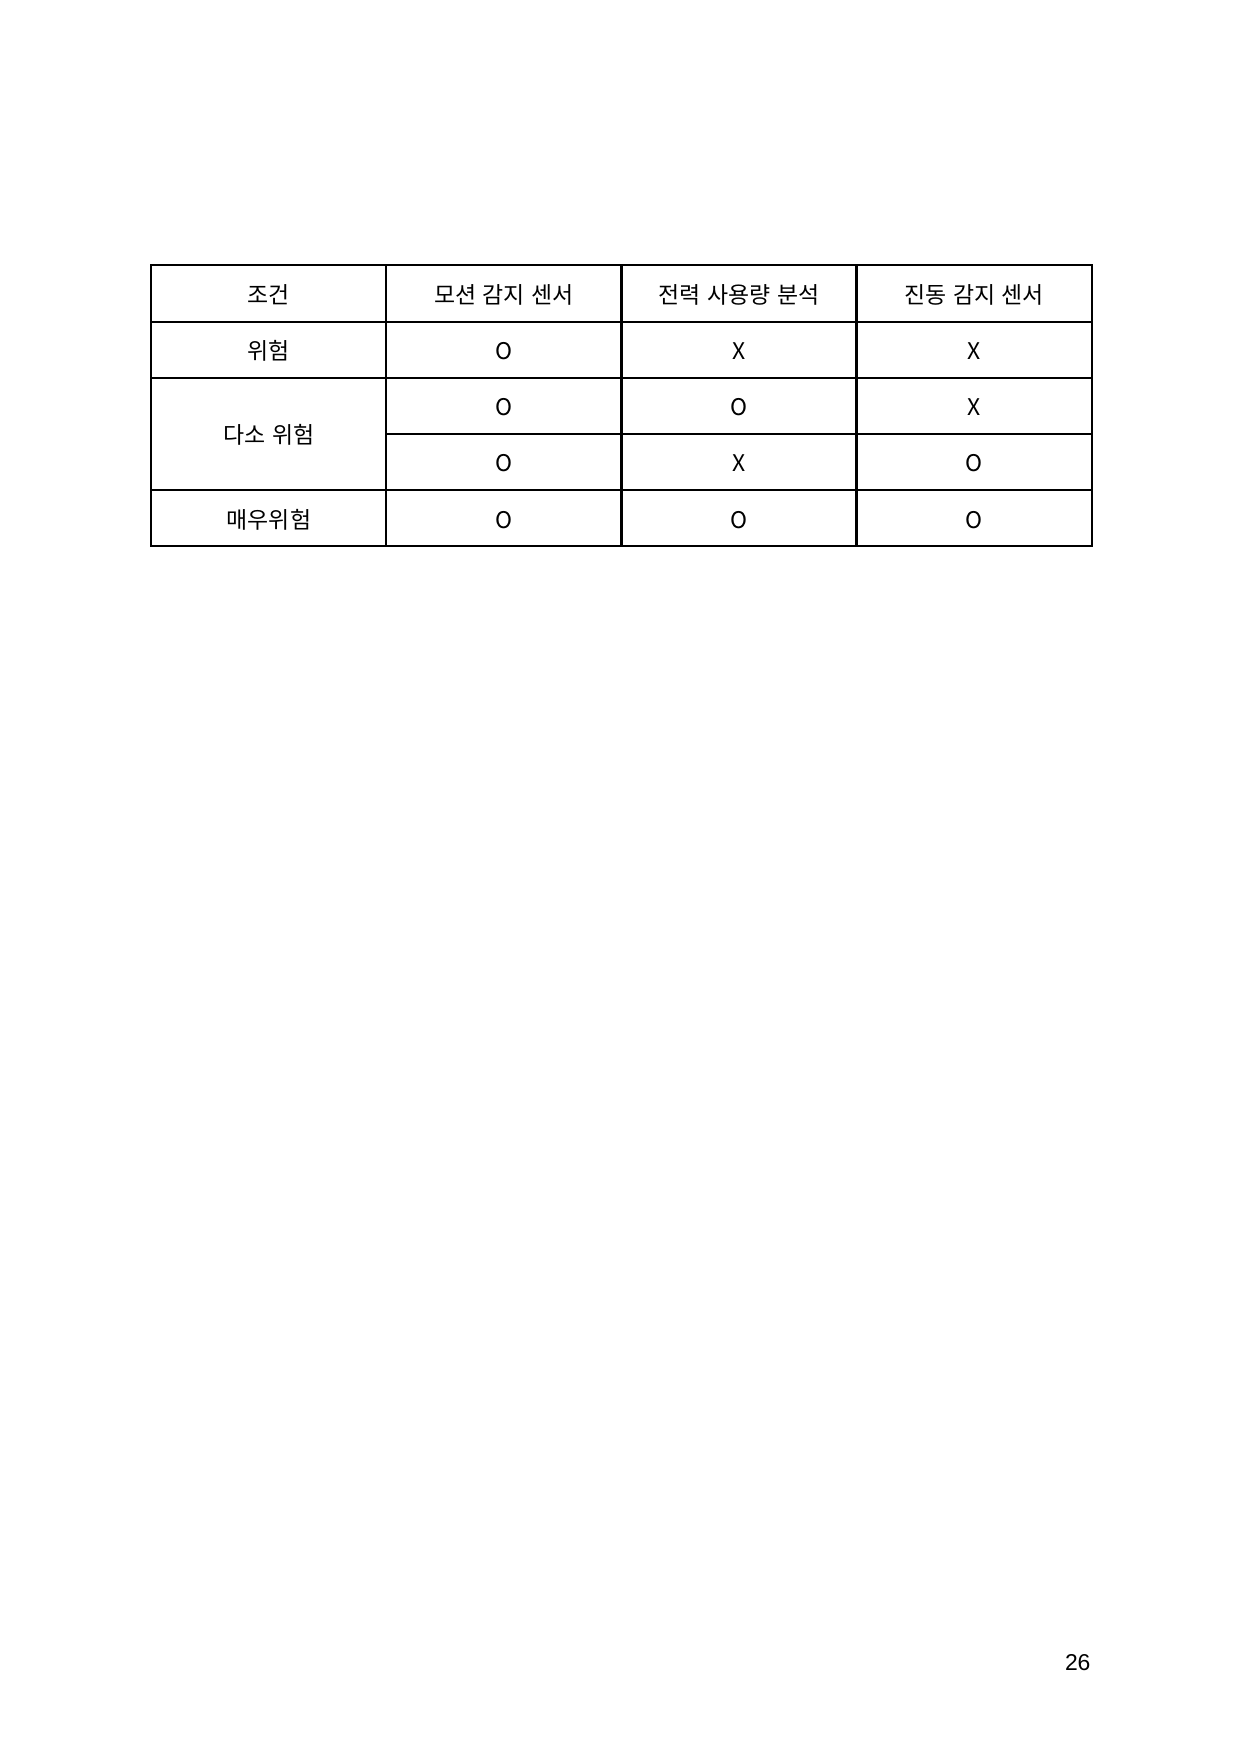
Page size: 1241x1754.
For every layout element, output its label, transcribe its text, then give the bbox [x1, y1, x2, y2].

table_cell 매우위험 [152, 491, 385, 545]
table_header 모션 감지 센서 [387, 266, 620, 321]
table_cell O [623, 491, 855, 545]
table_cell O [387, 379, 620, 433]
table_header 진동 감지 센서 [858, 266, 1091, 321]
table_cell O [387, 491, 620, 545]
table_cell O [858, 435, 1091, 489]
table_cell O [387, 435, 620, 489]
table_header 전력 사용량 분석 [623, 266, 855, 321]
table_cell X [858, 379, 1091, 433]
table_cell X [623, 435, 855, 489]
table_cell X [623, 323, 855, 377]
table_cell 다소 위험 [152, 379, 385, 489]
table_header 조건 [152, 266, 385, 321]
table_cell O [387, 323, 620, 377]
table_cell X [858, 323, 1091, 377]
table_cell 위험 [152, 323, 385, 377]
table_cell O [623, 379, 855, 433]
table_cell O [858, 491, 1091, 545]
